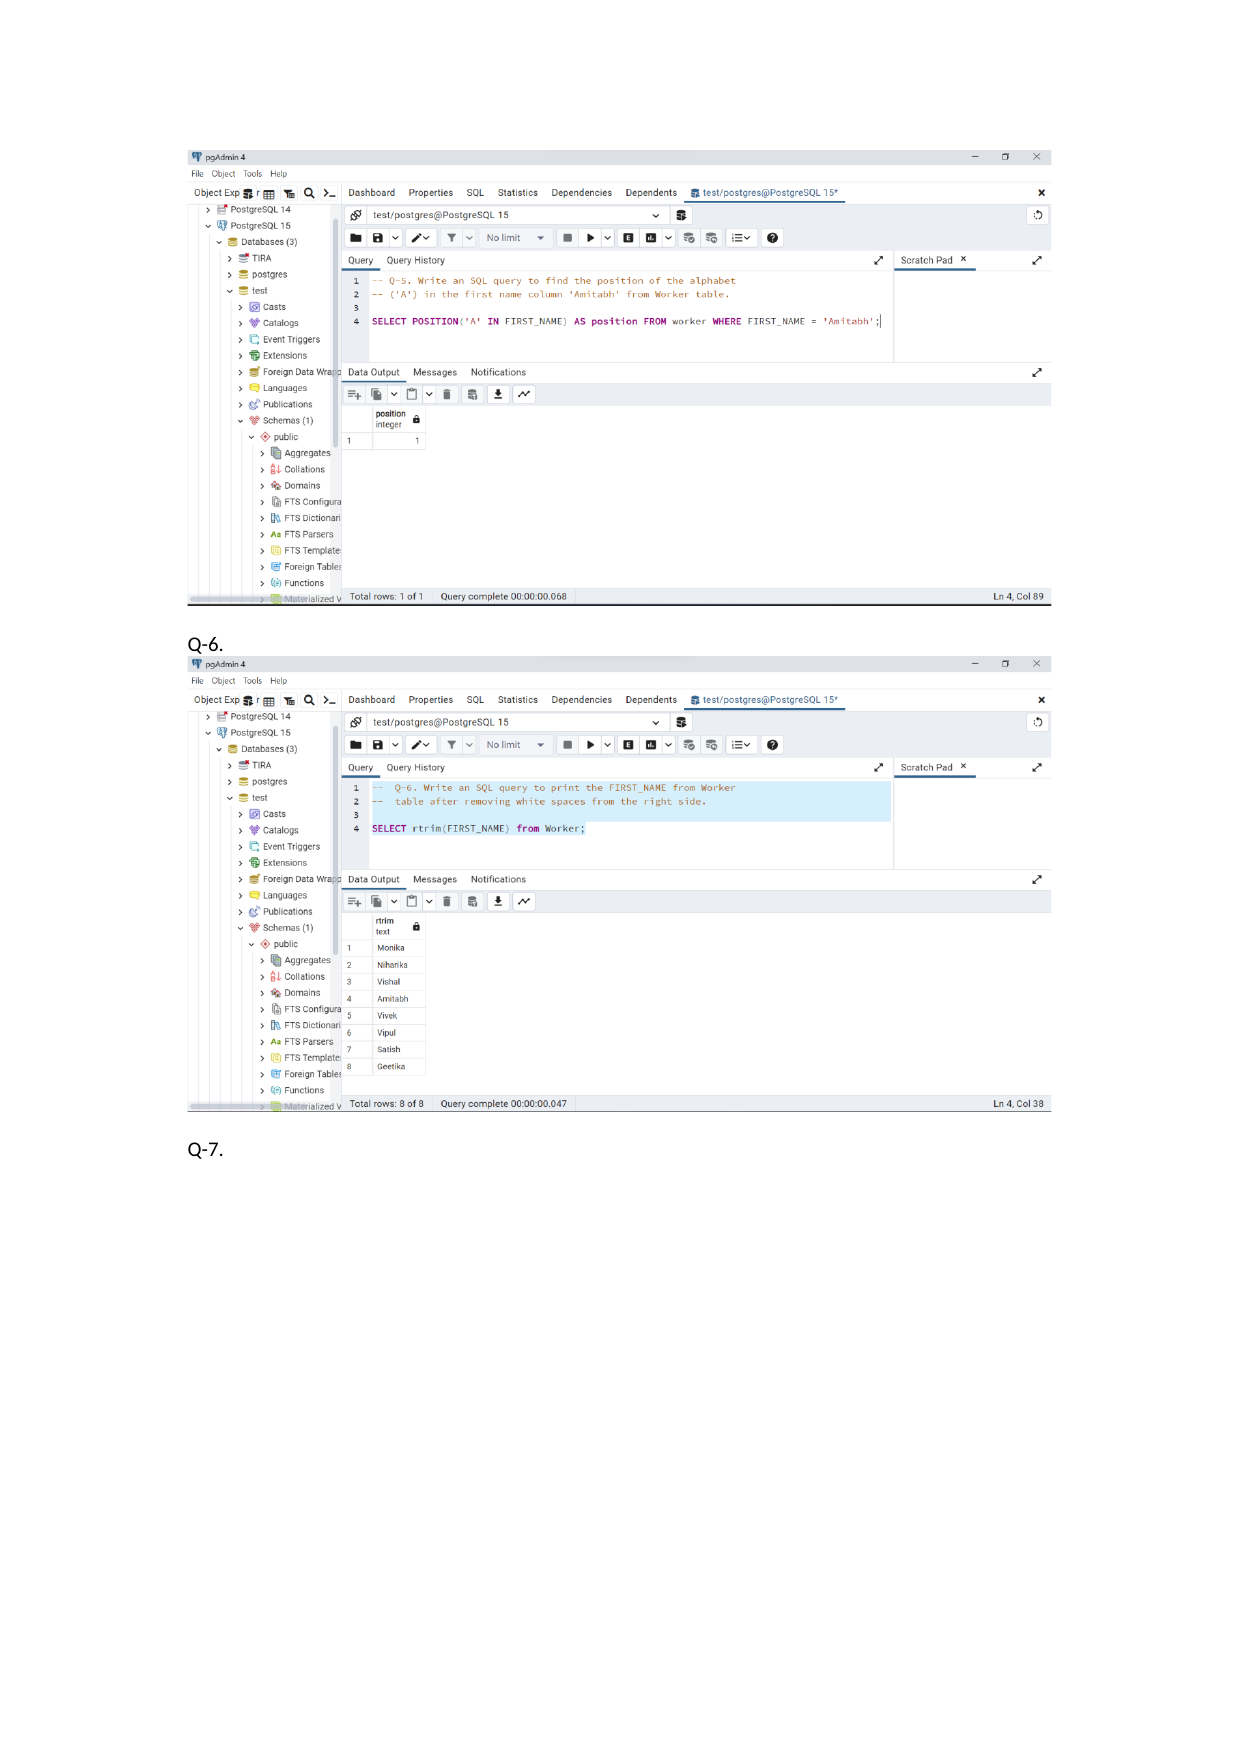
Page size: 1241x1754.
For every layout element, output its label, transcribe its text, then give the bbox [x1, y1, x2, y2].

text Q-7. [187, 1137, 1053, 1162]
text Q-6. [187, 631, 1053, 657]
picture [187, 150, 1052, 606]
picture [187, 656, 1052, 1112]
